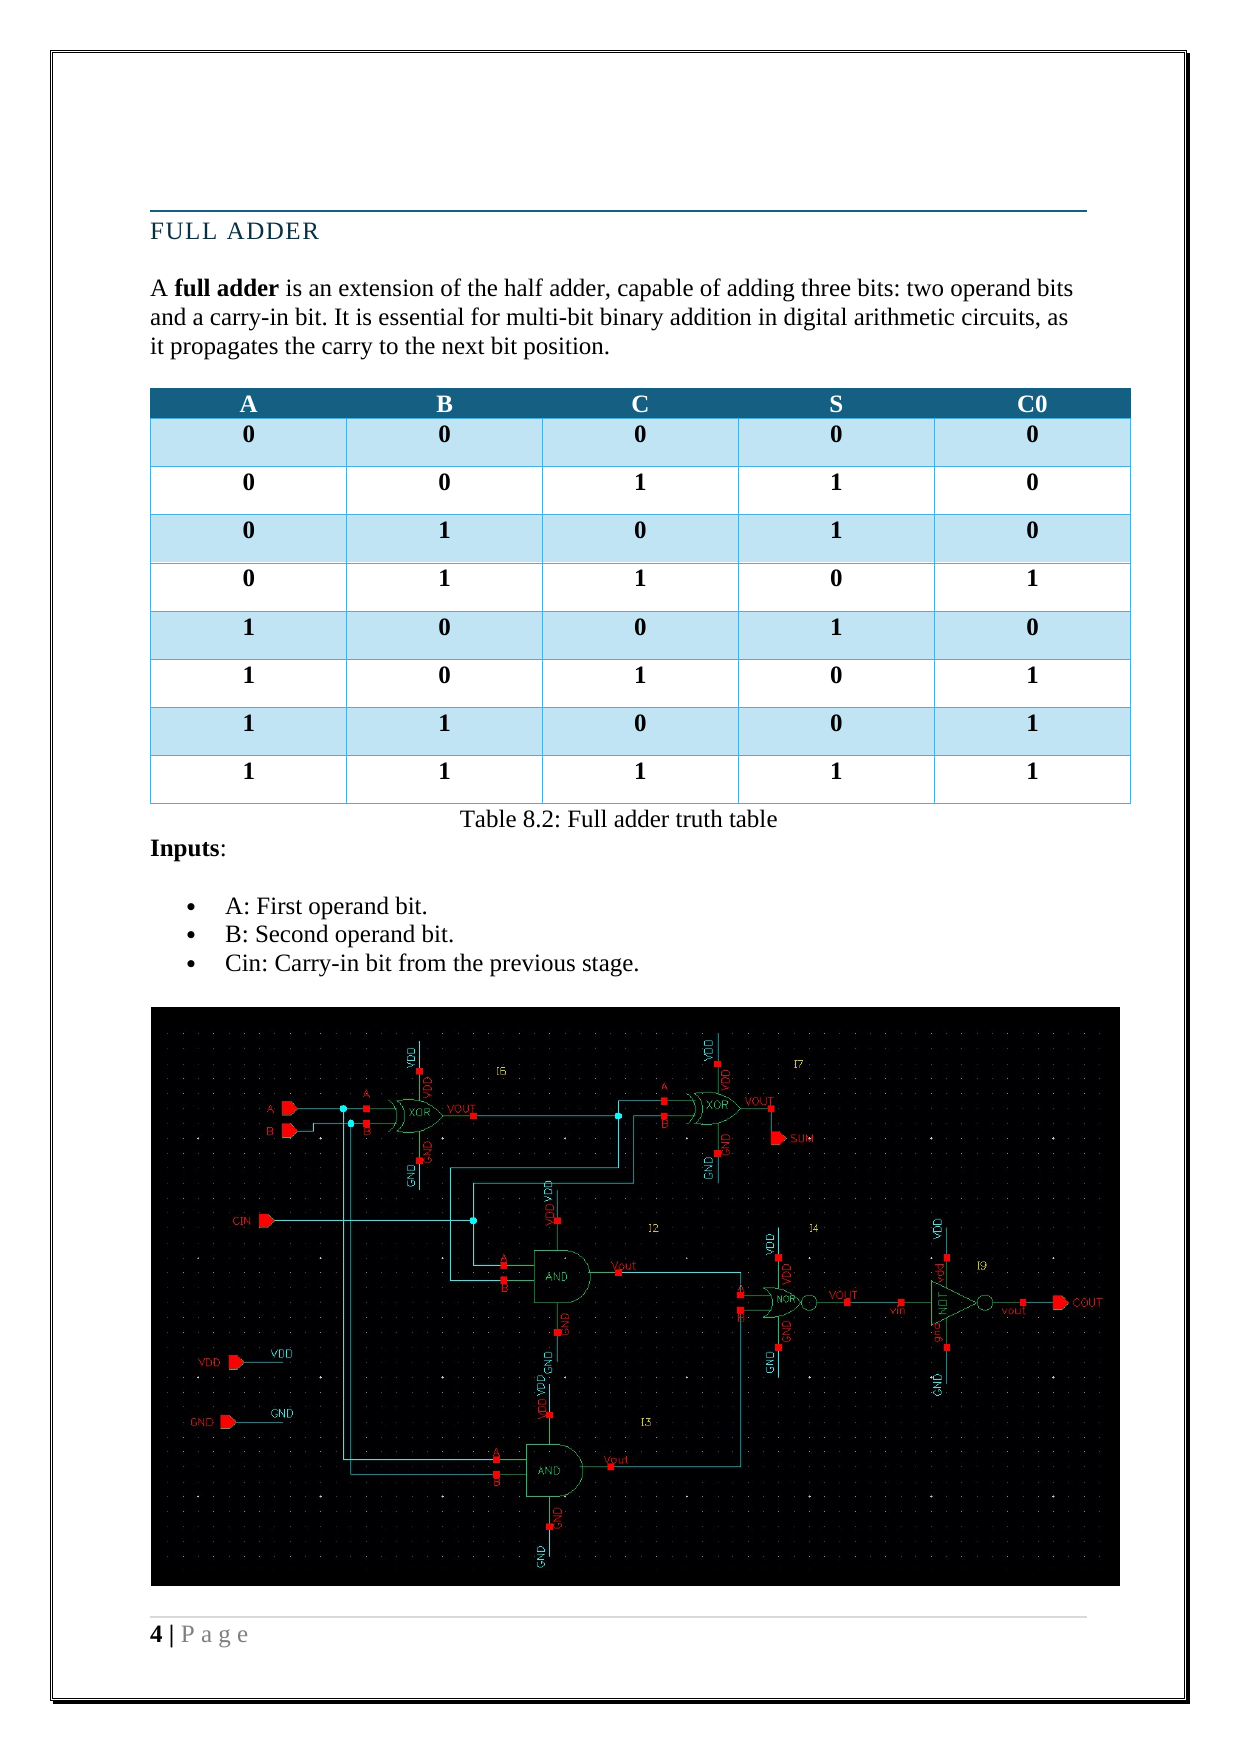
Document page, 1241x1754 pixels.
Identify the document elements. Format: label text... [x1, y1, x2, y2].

table_cell 0 [151, 467, 346, 514]
table_cell 0 [543, 612, 738, 659]
table_header S [739, 389, 934, 418]
table_cell 0 [935, 419, 1130, 466]
table_cell 1 [935, 660, 1130, 707]
table_cell 0 [543, 515, 738, 562]
table_cell 0 [347, 612, 542, 659]
picture [166, 1022, 1106, 1571]
table_cell 0 [543, 419, 738, 466]
list Cin​: Carry-in bit from the previous stage. [187, 948, 1087, 977]
table_cell 1 [151, 660, 346, 707]
text Table 8.2: Full adder truth table [150, 804, 1087, 833]
table_cell 1 [151, 708, 346, 755]
table_header C [543, 389, 738, 418]
table_cell 1 [935, 708, 1130, 755]
table_header C0 [935, 389, 1130, 418]
table_cell 0 [739, 564, 934, 611]
table_cell 0 [347, 467, 542, 514]
table_cell 1 [543, 756, 738, 803]
table_cell 1 [739, 515, 934, 562]
table_cell 0 [935, 612, 1130, 659]
table_cell 1 [739, 467, 934, 514]
table_cell 1 [739, 612, 934, 659]
table_cell 1 [347, 515, 542, 562]
table_cell 0 [543, 708, 738, 755]
list B: Second operand bit. [187, 919, 1087, 948]
table_cell 1 [935, 564, 1130, 611]
table_cell 0 [739, 660, 934, 707]
table_cell 0 [935, 467, 1130, 514]
table_cell 0 [935, 515, 1130, 562]
table_cell 0 [347, 660, 542, 707]
table_cell 0 [151, 564, 346, 611]
table_cell 0 [739, 419, 934, 466]
list A: First operand bit. [187, 891, 1087, 919]
table_cell 1 [347, 564, 542, 611]
table_cell 1 [151, 756, 346, 803]
table_cell 1 [347, 708, 542, 755]
table_cell 1 [739, 756, 934, 803]
table_cell 1 [543, 660, 738, 707]
table_cell 1 [543, 467, 738, 514]
table_cell 0 [347, 419, 542, 466]
table_header A [151, 389, 346, 418]
text Inputs: [150, 833, 1087, 862]
table_cell 1 [935, 756, 1130, 803]
text A full adder is an extension of the half adder, capable of adding three bits: two operand bits and a carry-in bit. It is essential for multi-bit binary addition in digital arithmetic circuits, as it propagates the carry to the next bit position. [150, 273, 1087, 359]
table_cell 0 [151, 515, 346, 562]
table_cell 1 [151, 612, 346, 659]
table_cell 1 [543, 564, 738, 611]
table_cell 1 [347, 756, 542, 803]
table_header B [347, 389, 542, 418]
table_cell 0 [739, 708, 934, 755]
subtitle Full AdderVC​(t)=Vin​e−RCt​ [150, 212, 1087, 244]
table_cell 0 [151, 419, 346, 466]
